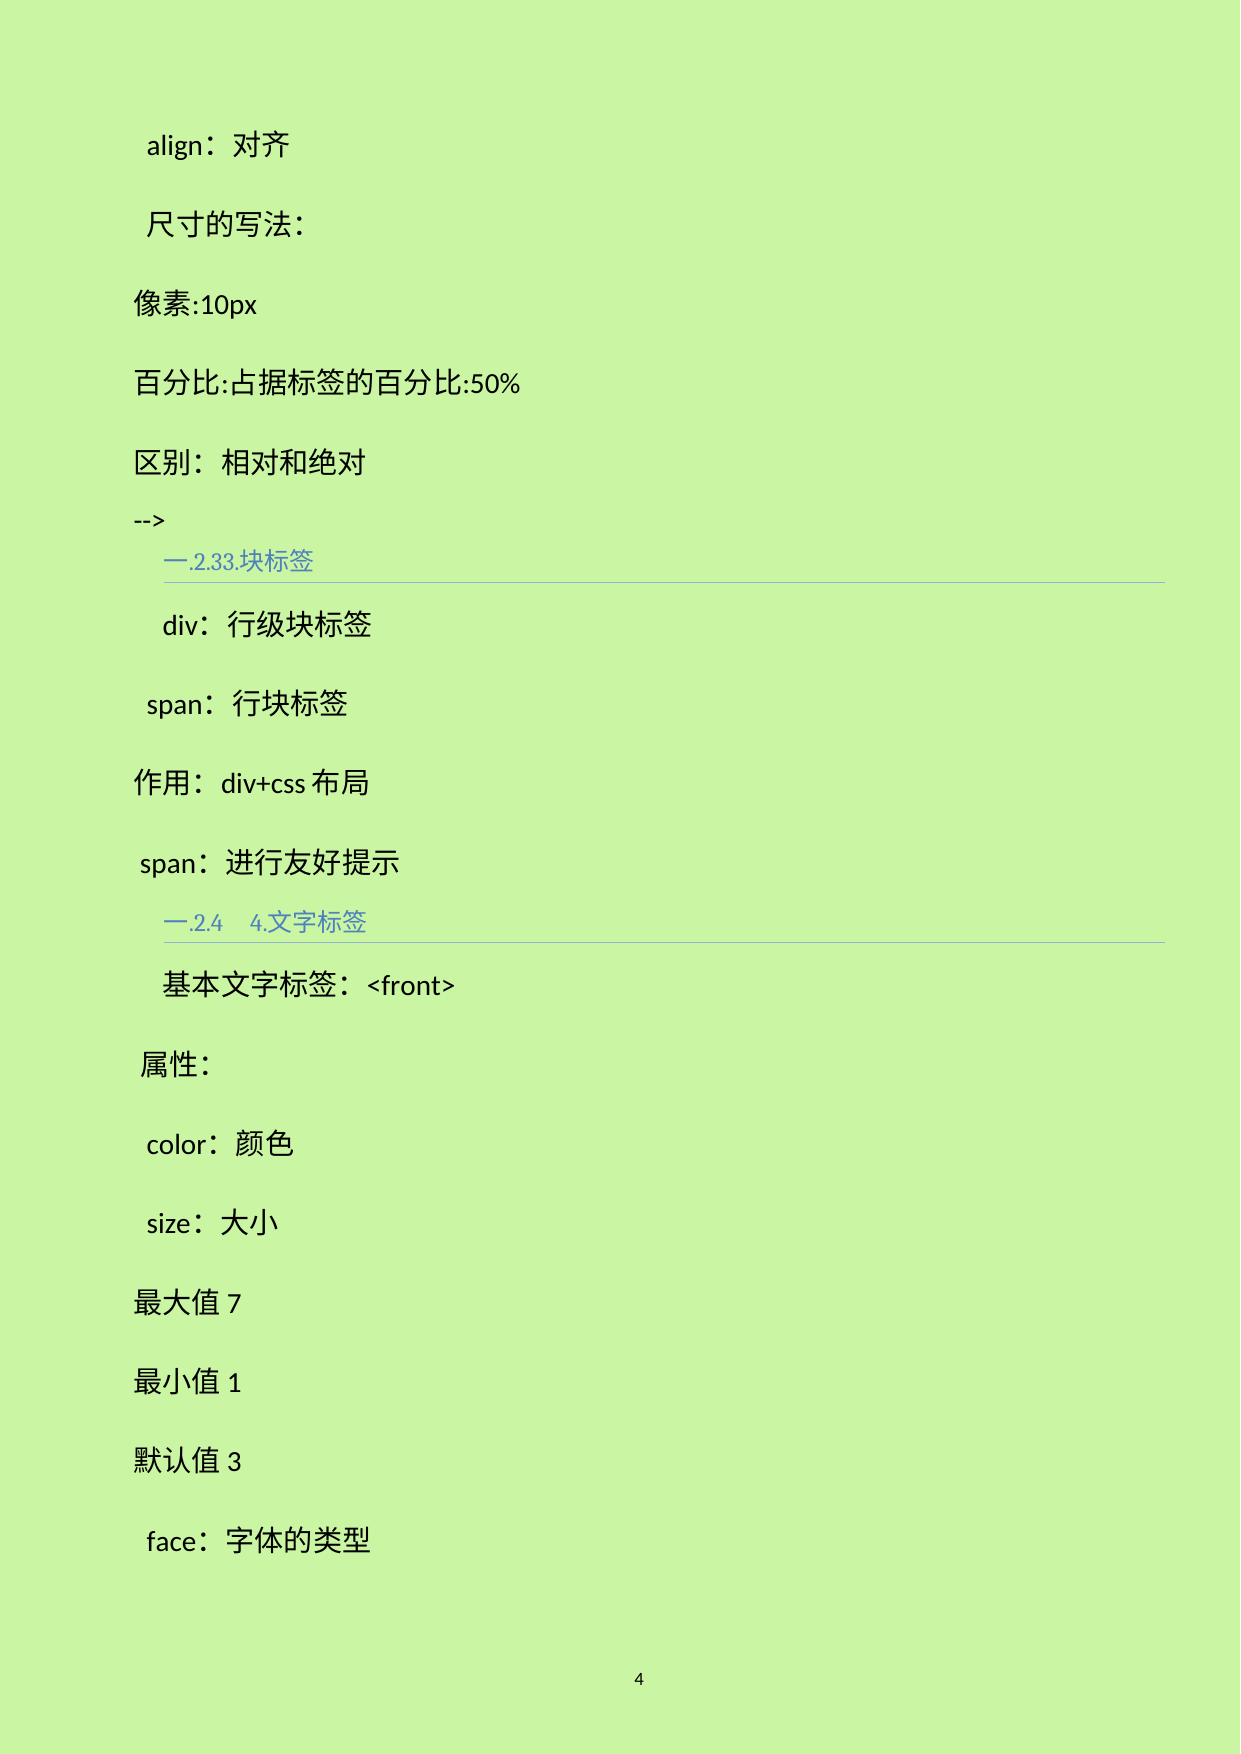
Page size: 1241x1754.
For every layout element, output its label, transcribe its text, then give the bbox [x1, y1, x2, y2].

text 默认值3 [75, 1419, 1165, 1499]
text face：字体的类型 [75, 1499, 1165, 1578]
text span：进行友好提示 [75, 821, 1165, 900]
subtitle 3.块标签 [164, 540, 1165, 582]
subtitle 4.文字标签 [164, 900, 1165, 942]
text color：颜色 [75, 1102, 1165, 1181]
text 像素:10px [75, 262, 1165, 342]
text 基本文字标签：<front> [75, 943, 1165, 1022]
text 最大值7 [75, 1261, 1165, 1340]
text 属性： [75, 1022, 1165, 1102]
text 百分比:占据标签的百分比:50% [75, 342, 1165, 421]
text 尺寸的写法： [75, 183, 1165, 262]
text 最小值1 [75, 1340, 1165, 1419]
text align：对齐 [75, 103, 1165, 183]
text 区别：相对和绝对 [75, 421, 1165, 500]
text size：大小 [75, 1181, 1165, 1261]
text span：行块标签 [75, 662, 1165, 742]
text 作用：div+css布局 [75, 742, 1165, 821]
text --> [75, 500, 1165, 540]
text div：行级块标签 [75, 583, 1165, 662]
